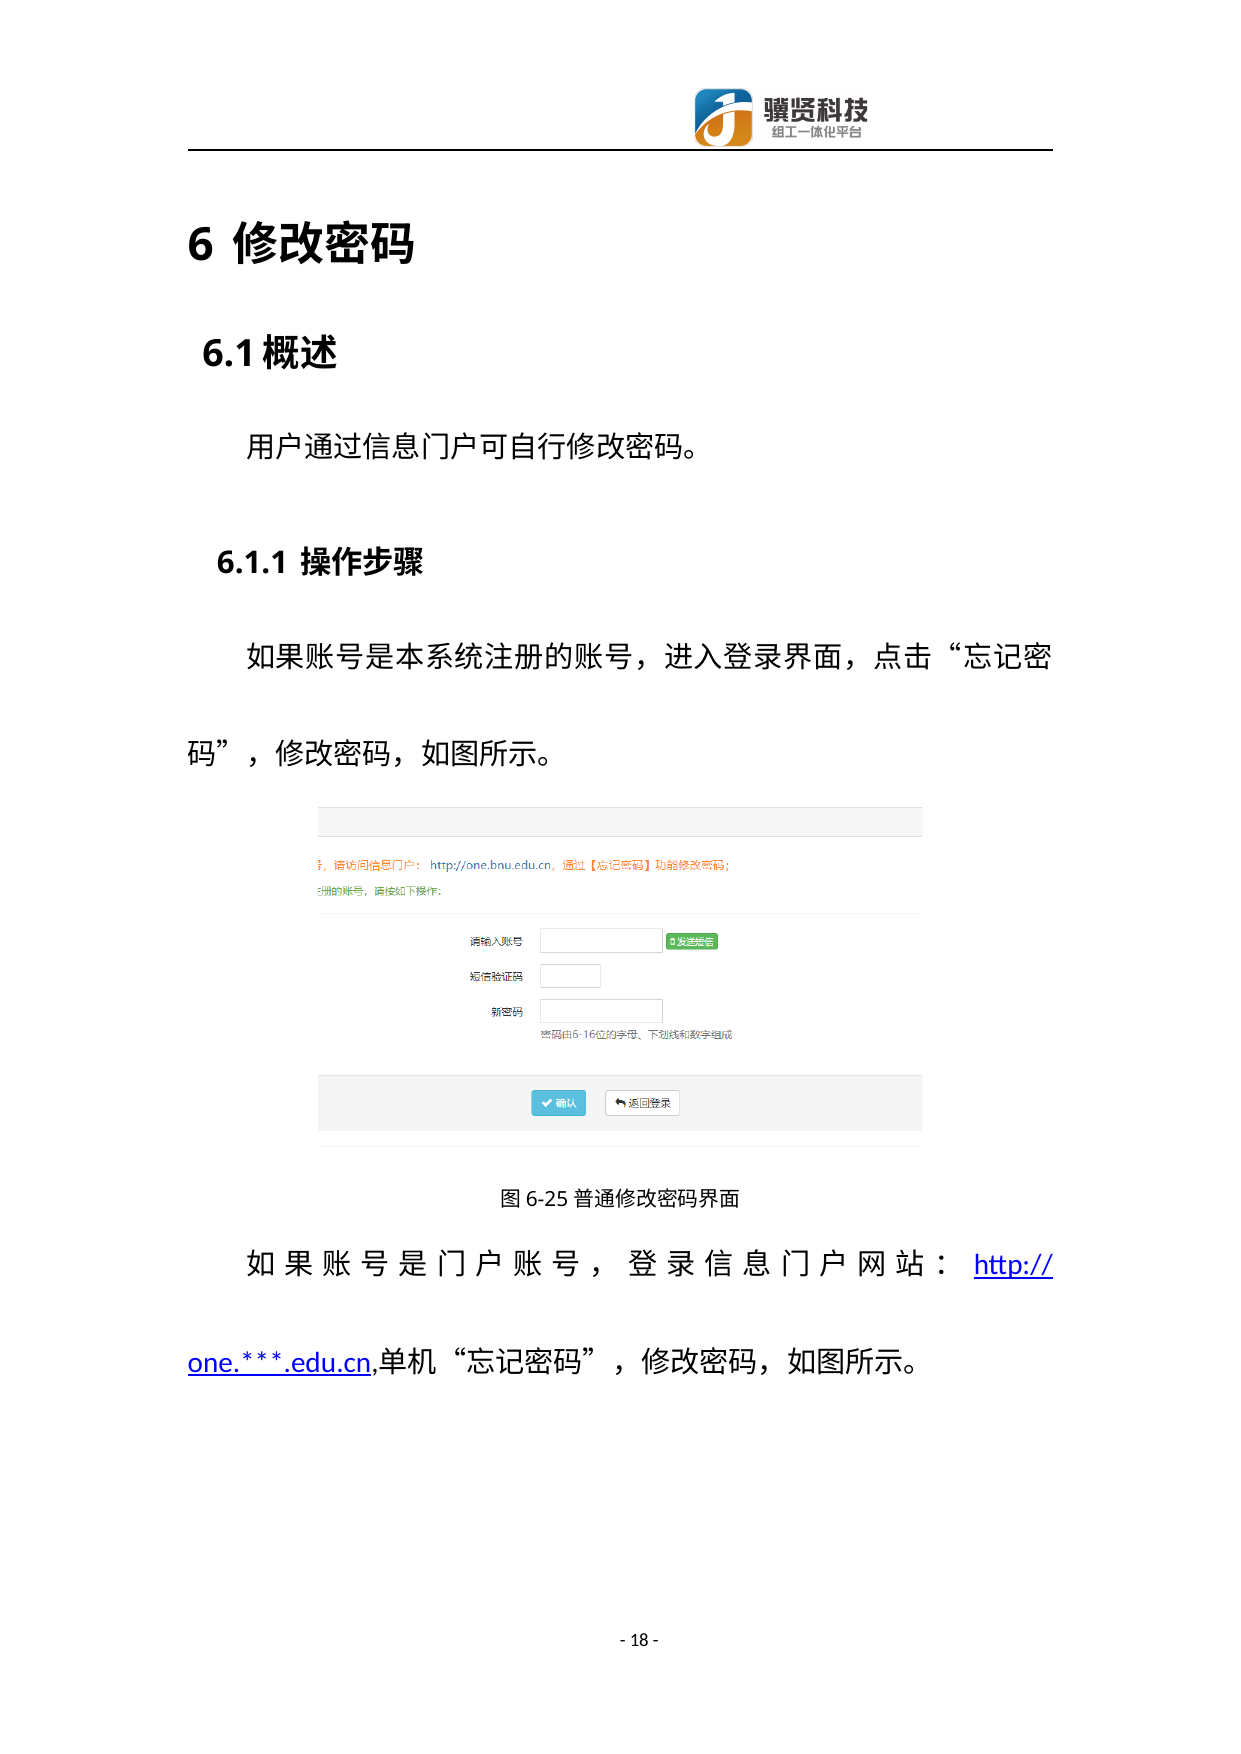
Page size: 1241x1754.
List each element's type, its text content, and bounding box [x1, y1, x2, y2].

picture [317, 805, 923, 1148]
picture [694, 88, 868, 147]
text 如果账号是门户账号，登录信息门户网站：http://one.***.edu.cn,单机“忘记密码”，修改密码，如图所示。 [187, 1229, 1053, 1392]
text 如果账号是本系统注册的账号，进入登录界面，点击“忘记密码”，修改密码，如图所示。 [187, 622, 1053, 784]
text 用户通过信息门户可自行修改密码。 [187, 412, 1053, 477]
subtitle 修改密码 [187, 191, 1053, 289]
subtitle 概述 [202, 318, 1053, 383]
subtitle 操作步骤 [217, 528, 1053, 593]
